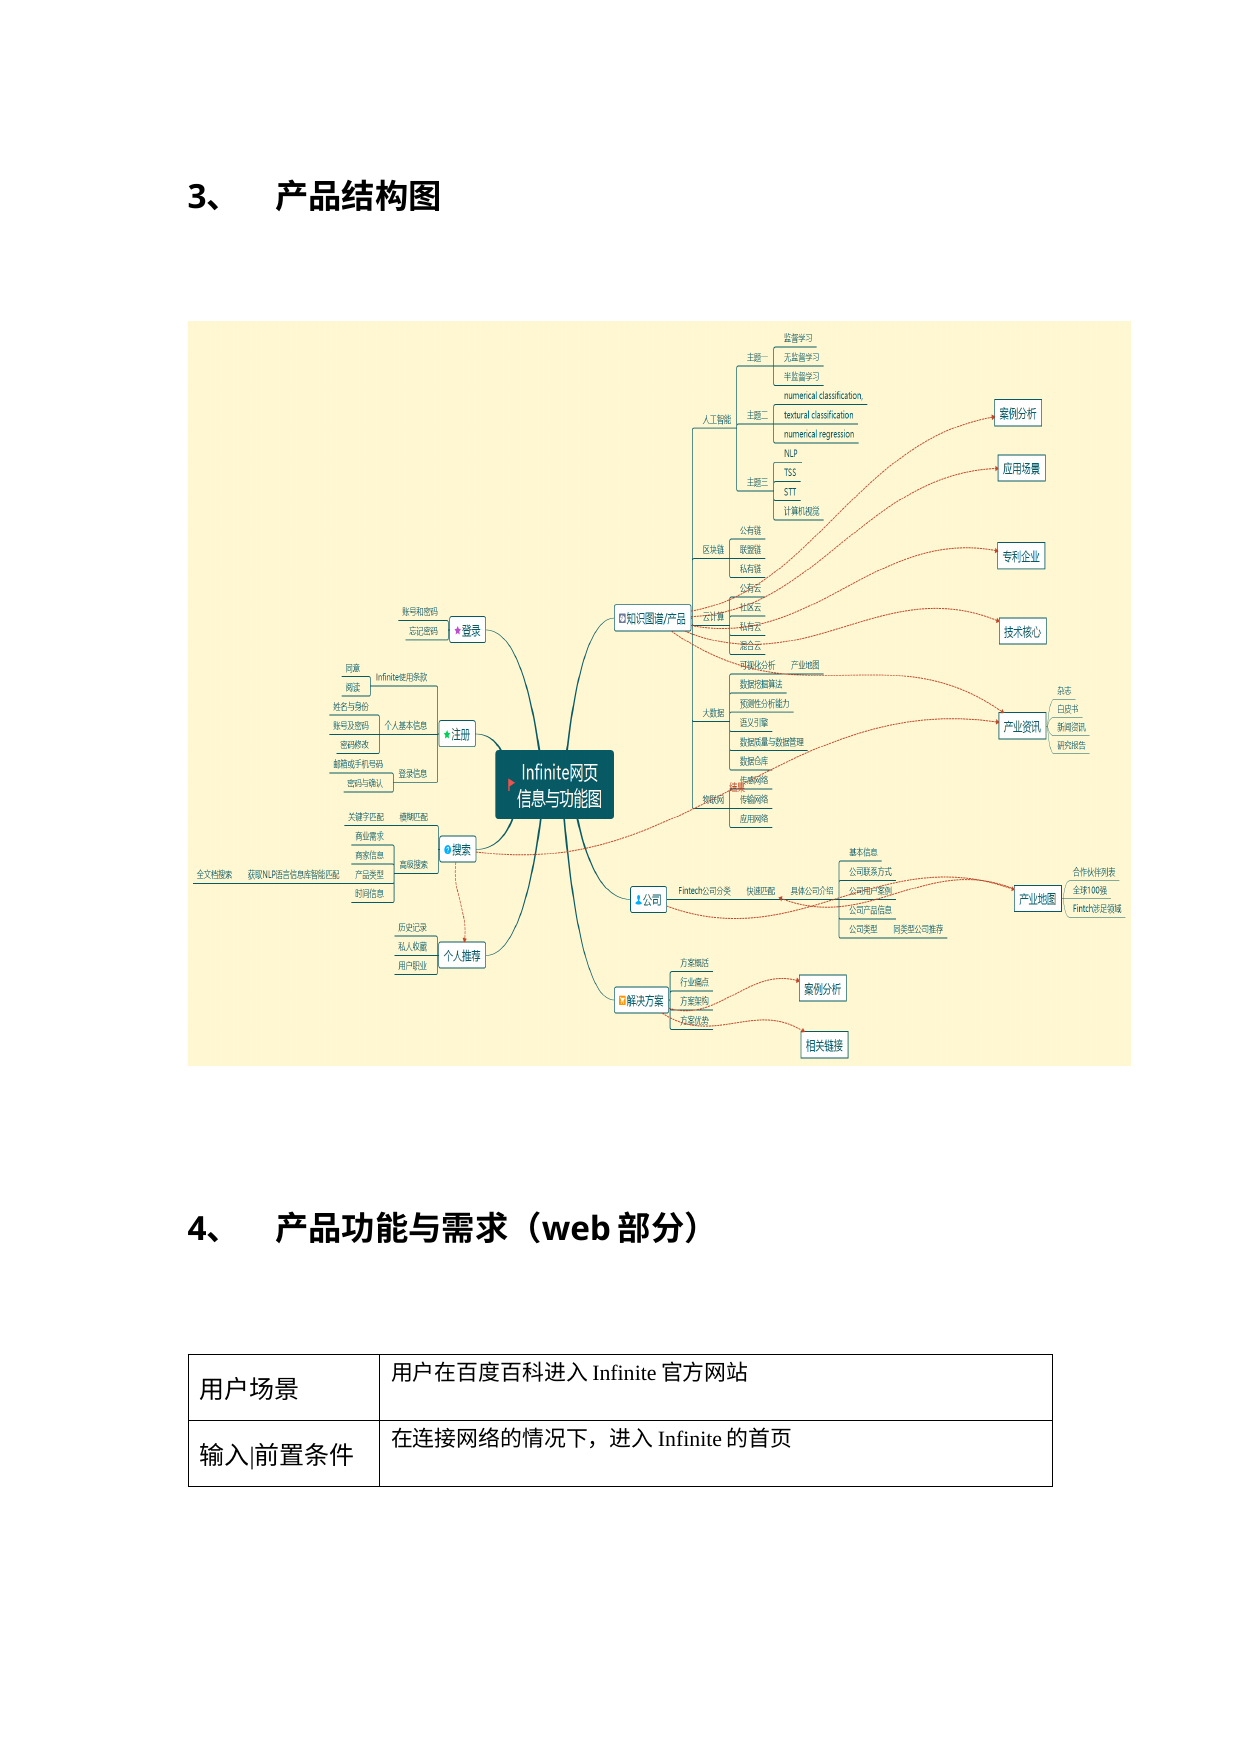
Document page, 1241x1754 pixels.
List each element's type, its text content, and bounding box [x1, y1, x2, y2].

table_cell 在连接网络的情况下，进入Infinite的首页 [380, 1421, 1052, 1486]
subtitle 产品结构图 [187, 162, 1053, 227]
subtitle 产品功能与需求（web部分） [187, 1194, 1053, 1259]
table_header 用户场景 [189, 1355, 379, 1420]
table_header 用户在百度百科进入Infinite官方网站 [380, 1355, 1052, 1420]
picture [187, 321, 1131, 1066]
table_cell 输入|前置条件 [189, 1421, 379, 1486]
